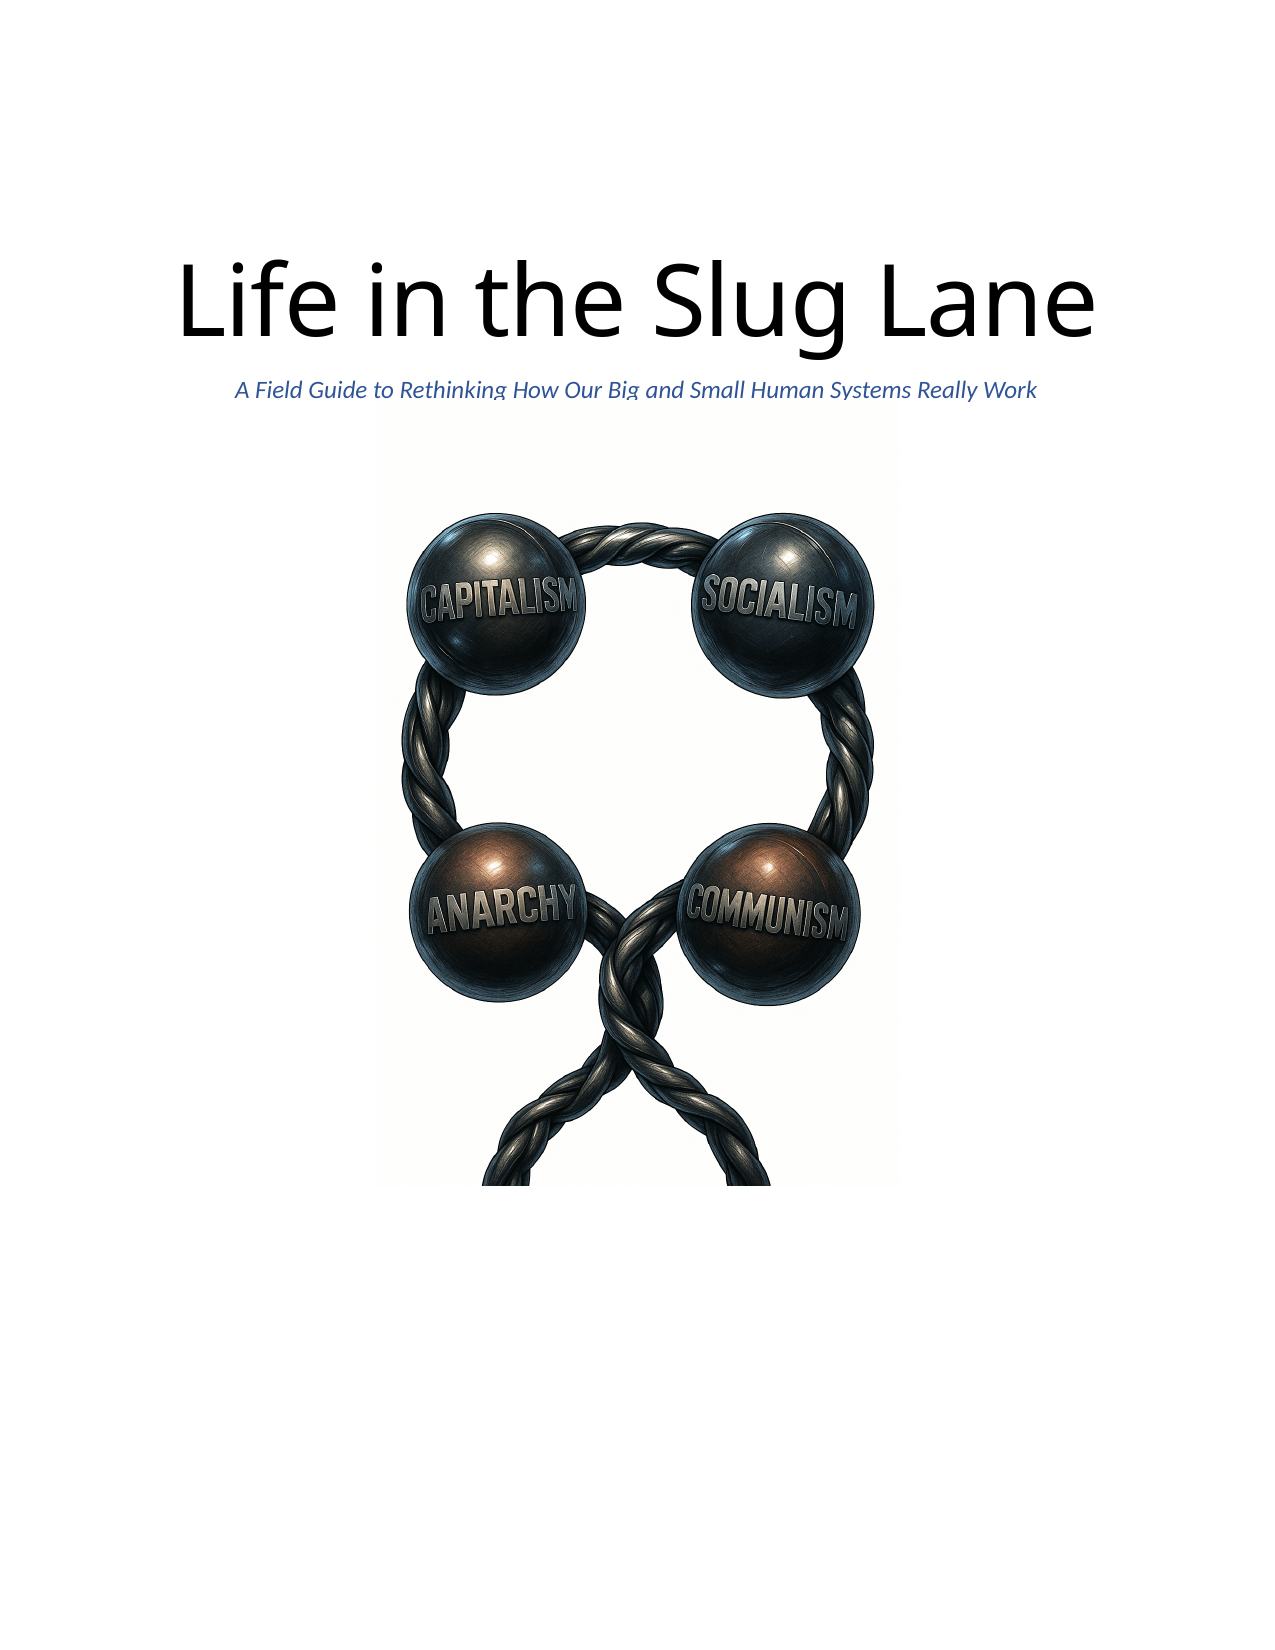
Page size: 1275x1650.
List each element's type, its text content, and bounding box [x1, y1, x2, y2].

title Life in the Slug Lane [150, 229, 1125, 366]
text A Field Guide to Rethinking How Our Big and Small Human Systems Really Work [150, 374, 1125, 404]
picture [376, 400, 899, 1186]
